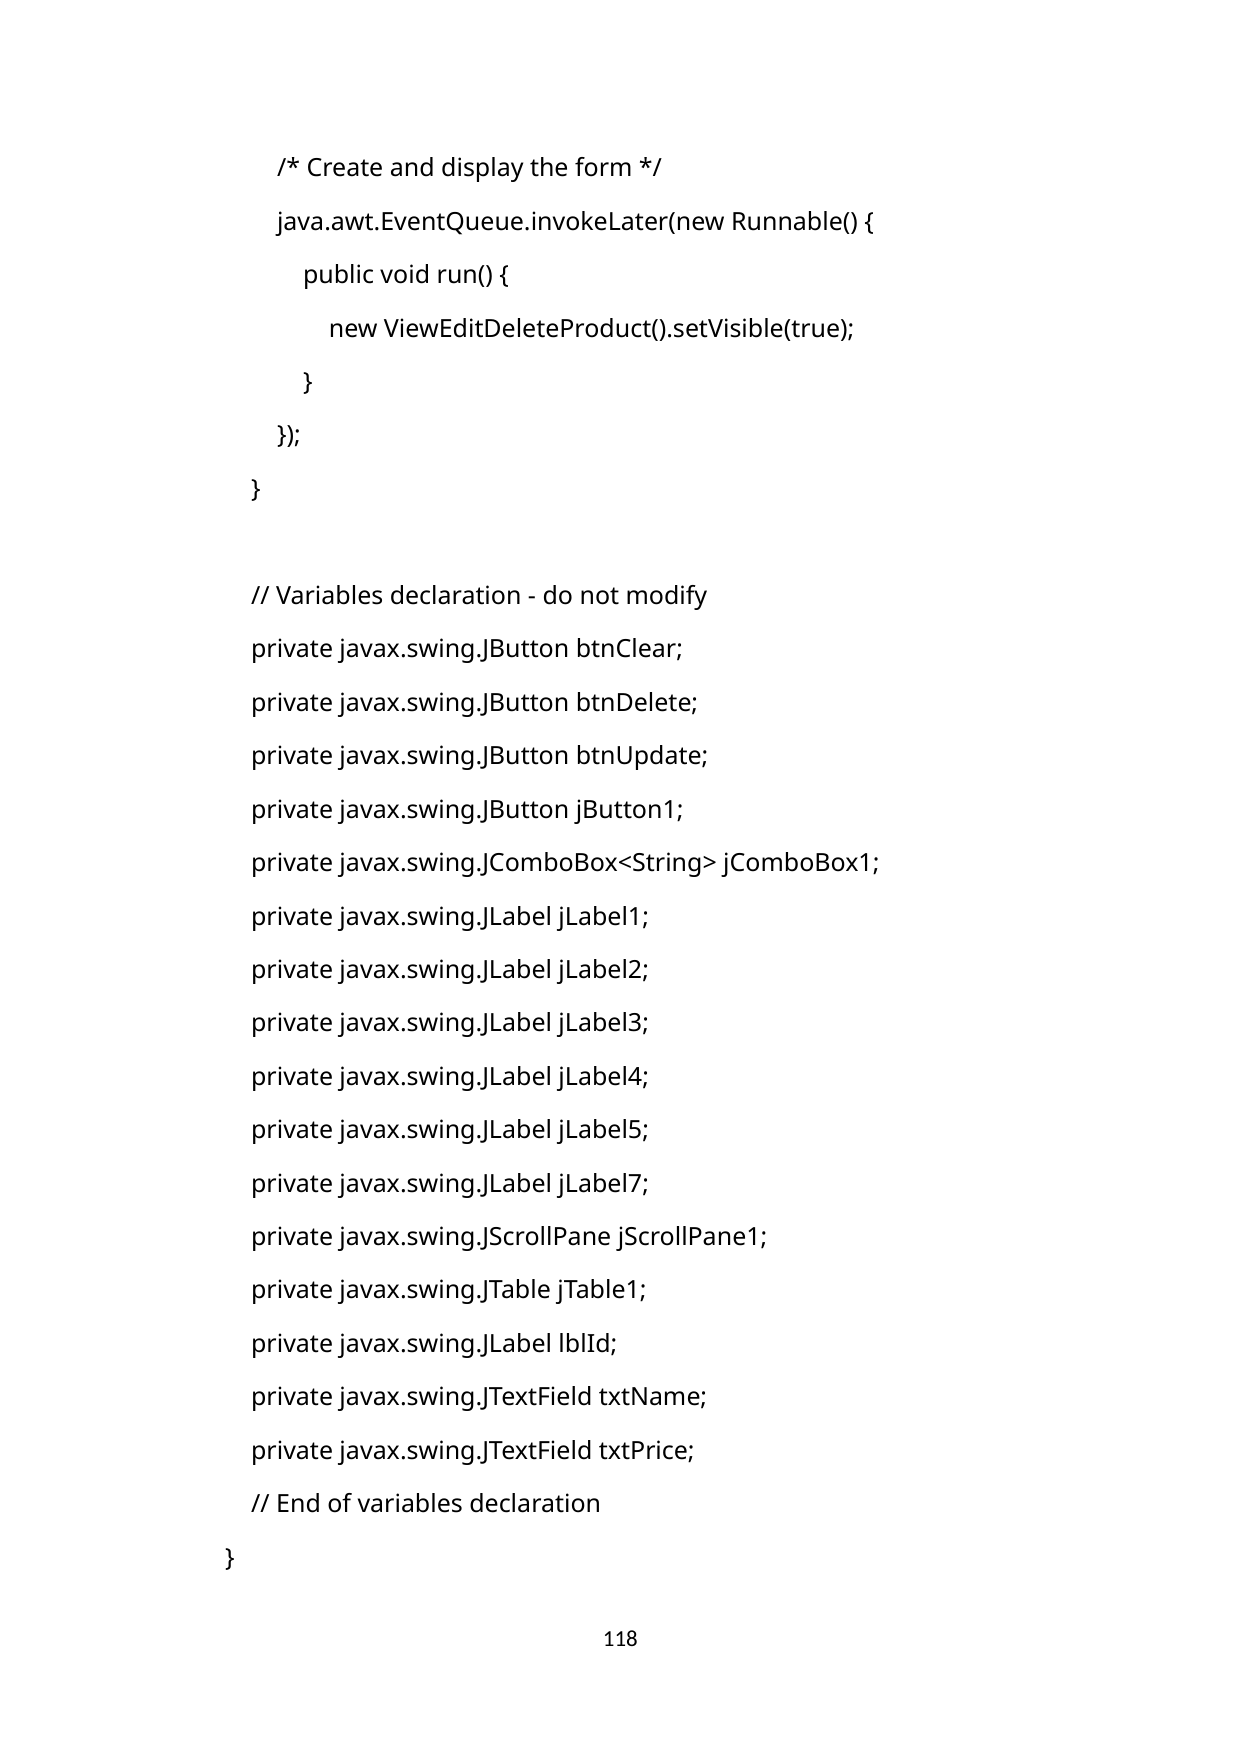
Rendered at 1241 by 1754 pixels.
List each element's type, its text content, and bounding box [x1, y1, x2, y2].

text private javax.swing.JLabel lblId; [225, 1326, 1090, 1360]
text // Variables declaration - do not modify [225, 577, 1090, 612]
text private javax.swing.JLabel jLabel7; [225, 1165, 1090, 1199]
text } [225, 1539, 1090, 1573]
text public void run() { [225, 257, 1090, 291]
text private javax.swing.JComboBox<String> jComboBox1; [225, 845, 1090, 879]
text }); [225, 417, 1090, 451]
text private javax.swing.JButton btnClear; [225, 631, 1090, 665]
text private javax.swing.JScrollPane jScrollPane1; [225, 1219, 1090, 1253]
text private javax.swing.JTextField txtPrice; [225, 1432, 1090, 1467]
text new ViewEditDeleteProduct().setVisible(true); [225, 310, 1090, 344]
text private javax.swing.JLabel jLabel1; [225, 898, 1090, 932]
text private javax.swing.JTable jTable1; [225, 1272, 1090, 1306]
text private javax.swing.JTextField txtName; [225, 1379, 1090, 1413]
text /* Create and display the form */ [225, 150, 1090, 184]
text private javax.swing.JButton jButton1; [225, 791, 1090, 825]
text private javax.swing.JLabel jLabel5; [225, 1112, 1090, 1146]
text private javax.swing.JLabel jLabel4; [225, 1058, 1090, 1092]
text } [225, 364, 1090, 398]
text java.awt.EventQueue.invokeLater(new Runnable() { [225, 203, 1090, 237]
text } [225, 471, 1090, 505]
text private javax.swing.JButton btnUpdate; [225, 738, 1090, 772]
text // End of variables declaration [225, 1486, 1090, 1520]
text private javax.swing.JLabel jLabel3; [225, 1005, 1090, 1039]
text private javax.swing.JButton btnDelete; [225, 684, 1090, 718]
text private javax.swing.JLabel jLabel2; [225, 952, 1090, 986]
